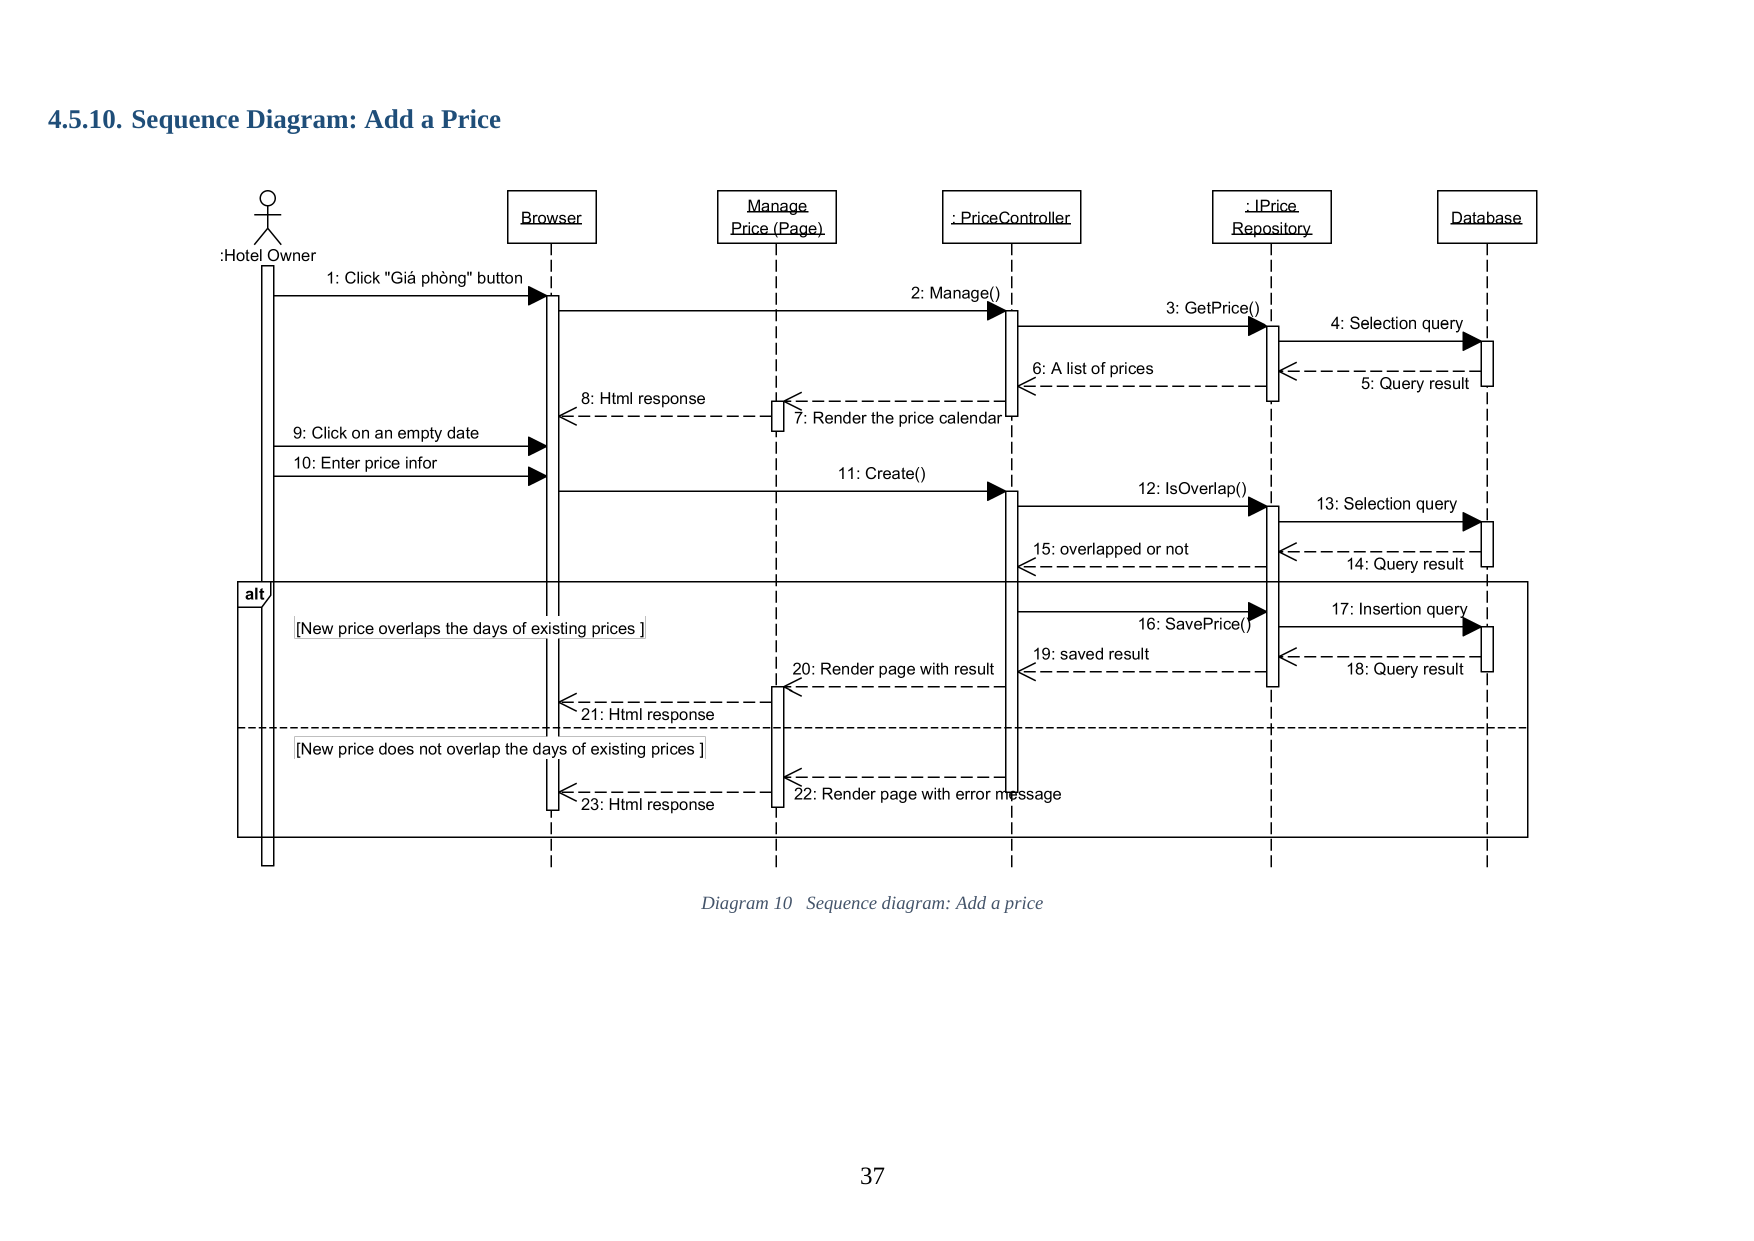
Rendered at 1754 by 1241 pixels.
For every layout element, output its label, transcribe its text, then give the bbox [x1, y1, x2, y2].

text Diagram 10 Sequence diagram: Add a price [94, 892, 1651, 913]
picture [201, 181, 1544, 873]
subtitle Sequence Diagram: Add a Price [122, 103, 1651, 134]
